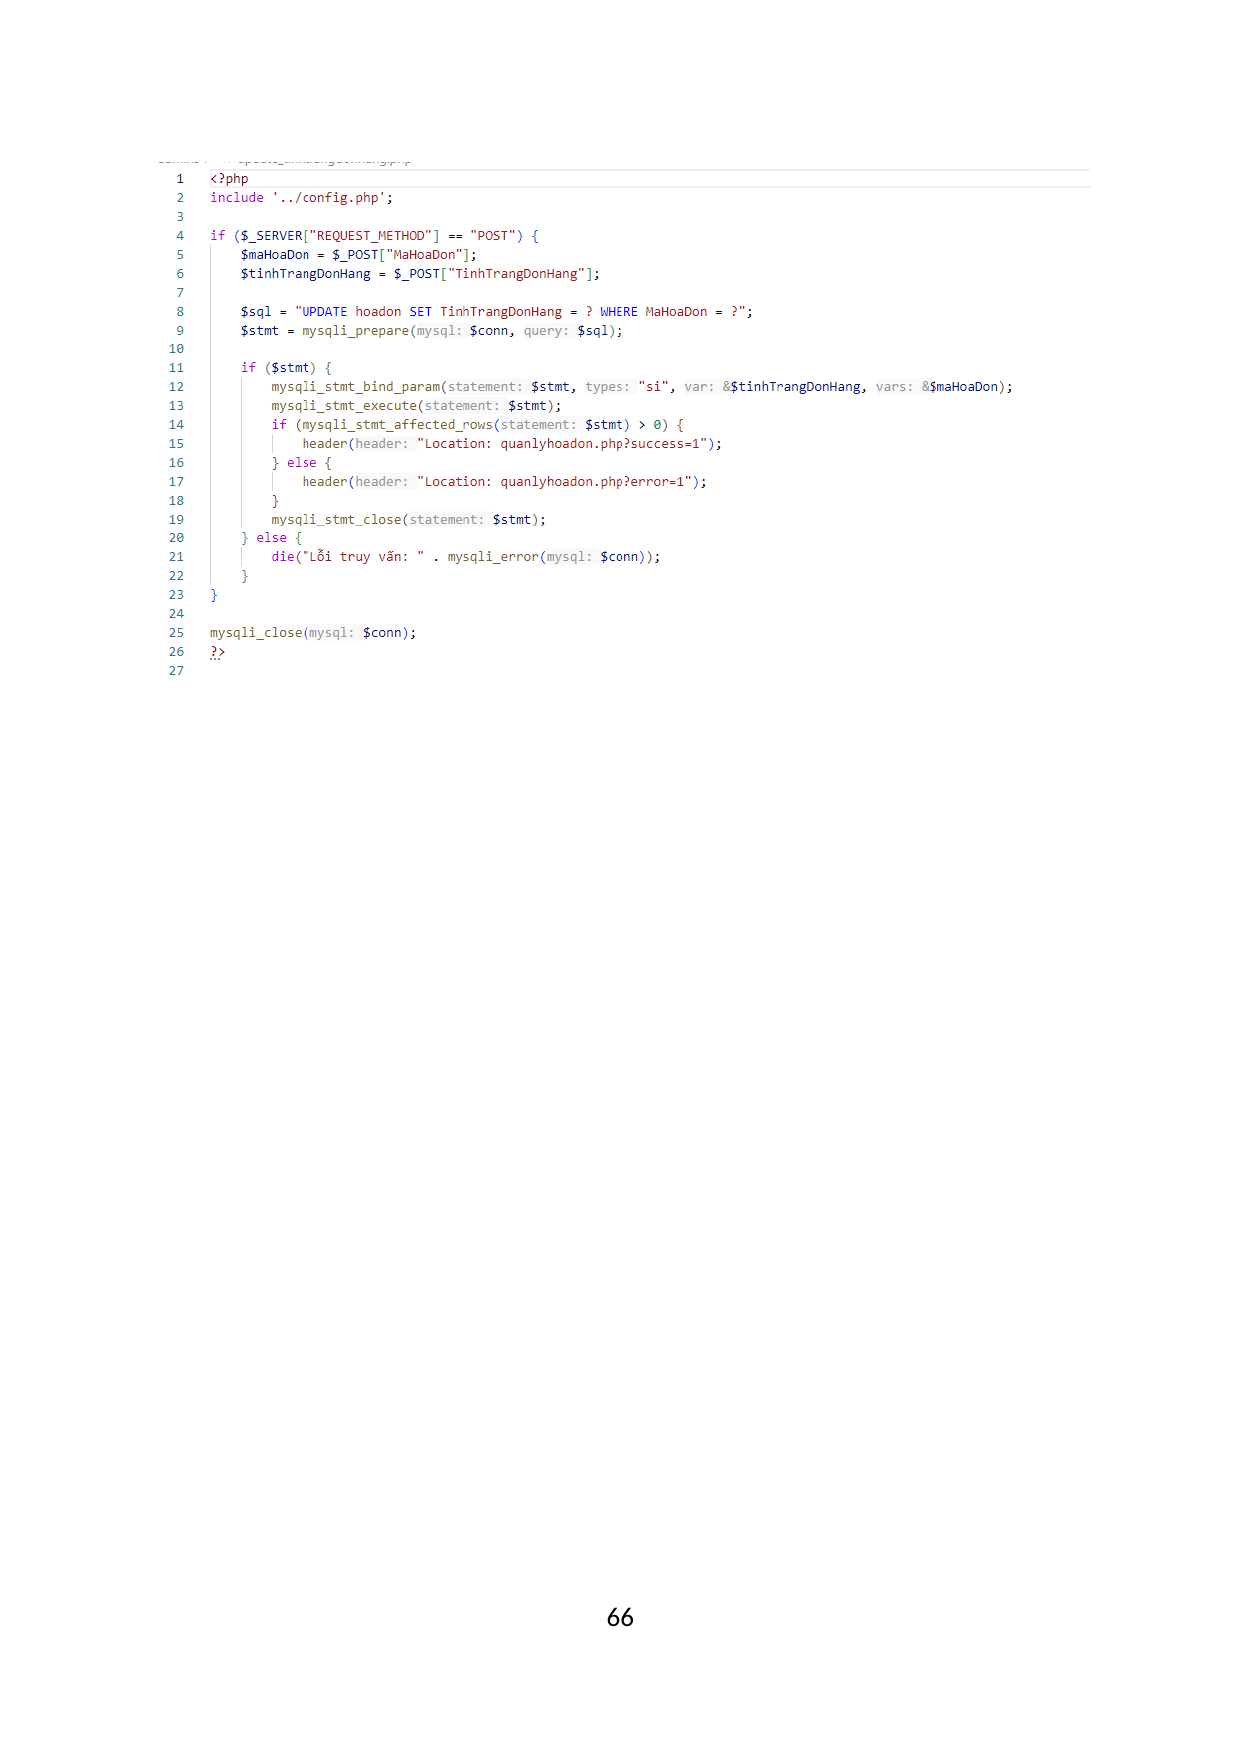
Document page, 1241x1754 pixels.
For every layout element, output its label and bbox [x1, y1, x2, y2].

picture [150, 162, 1091, 708]
